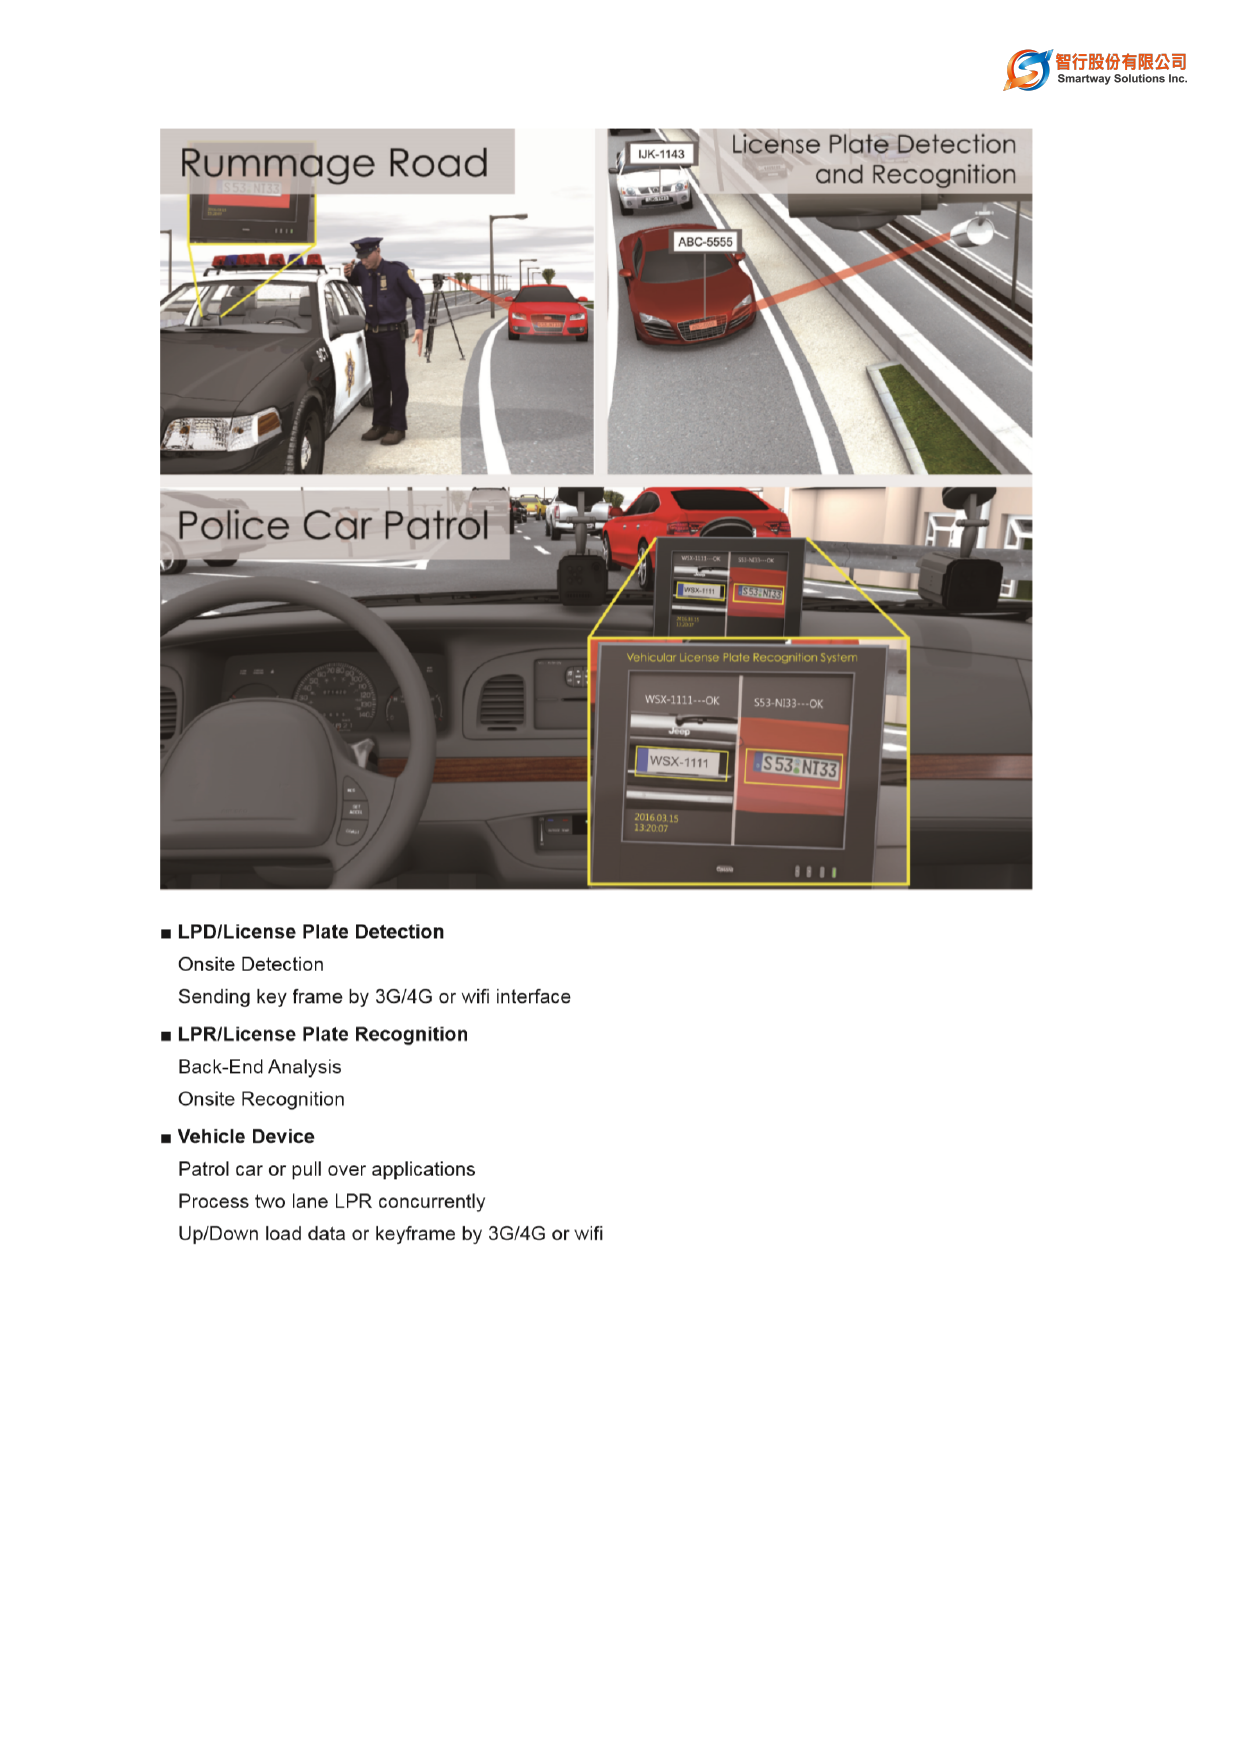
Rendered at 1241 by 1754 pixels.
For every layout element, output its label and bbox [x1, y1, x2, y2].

picture [150, 115, 1072, 1261]
picture [998, 43, 1192, 97]
